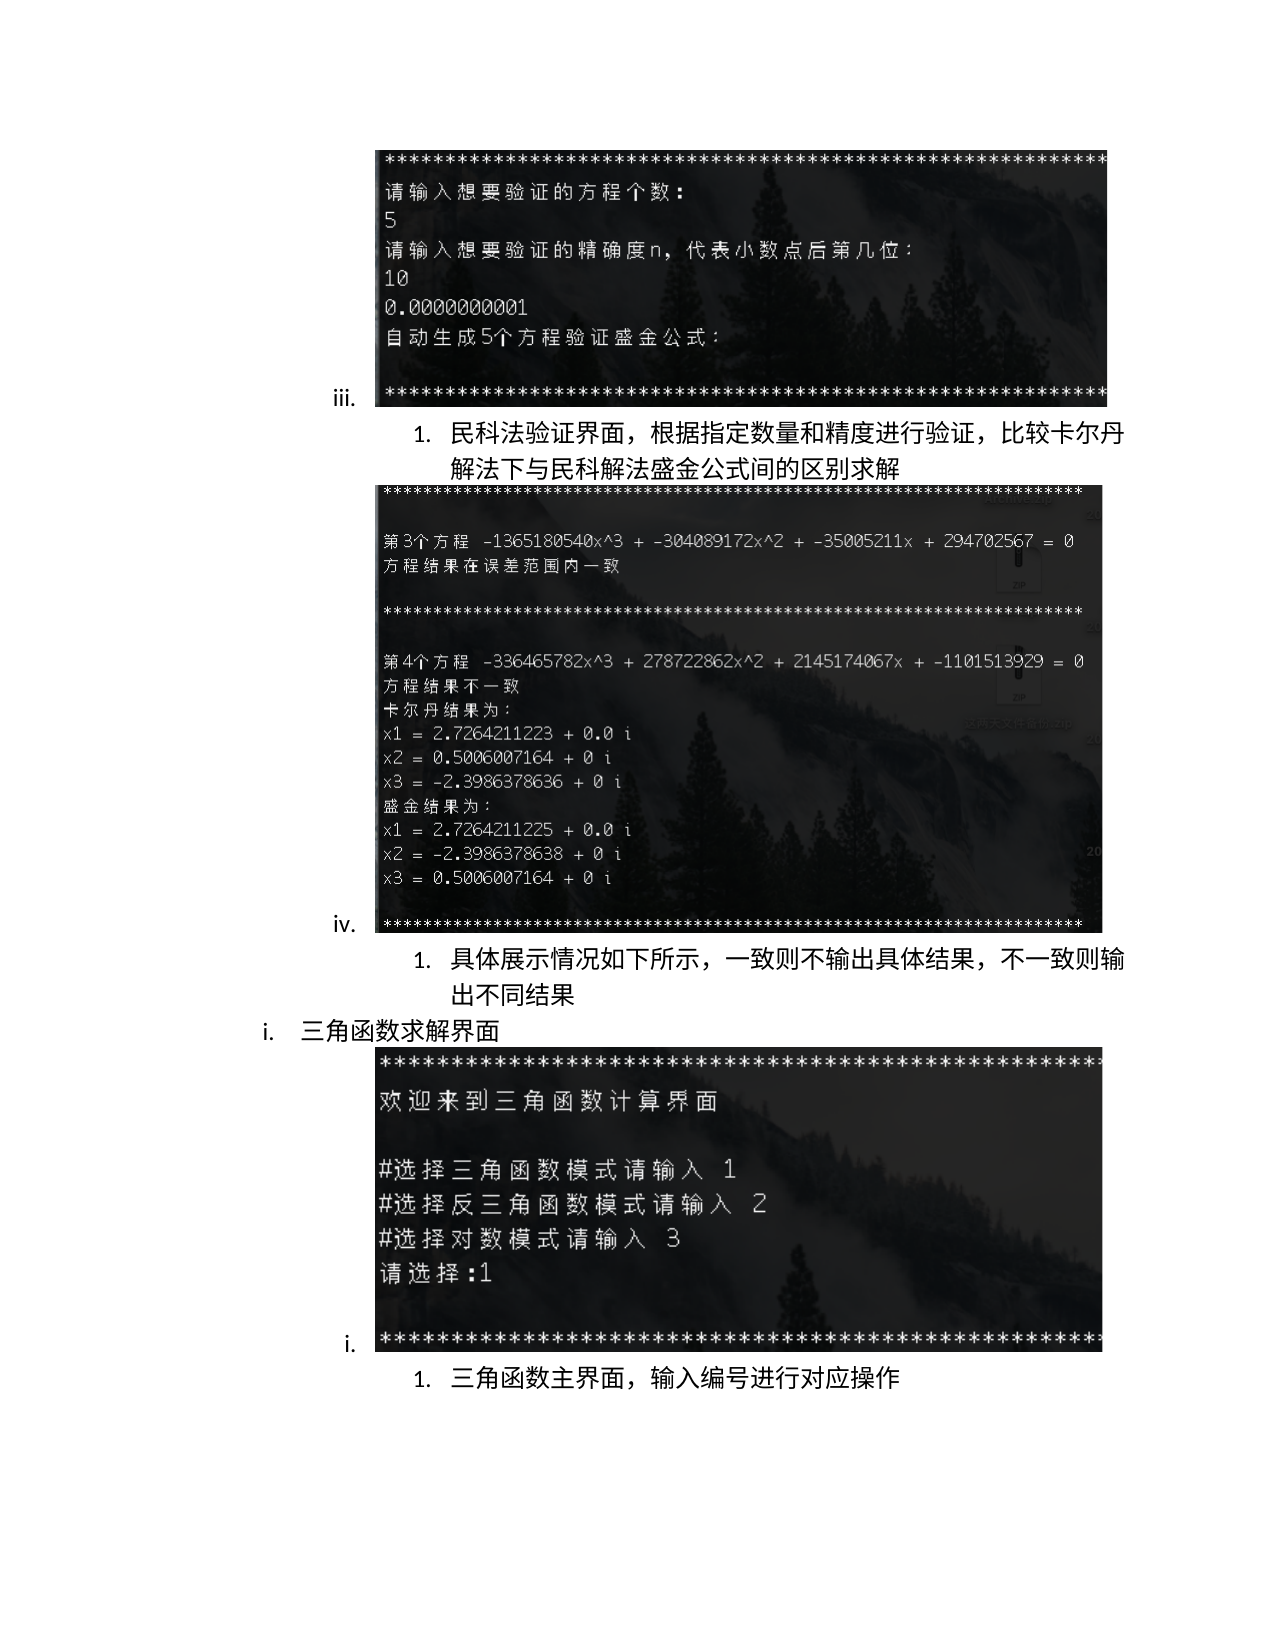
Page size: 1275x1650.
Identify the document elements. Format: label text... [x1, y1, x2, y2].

picture [375, 485, 1103, 933]
picture [375, 150, 1108, 407]
list 民科法验证界面，根据指定数量和精度进行验证，比较卡尔丹解法下与民科解法盛金公式间的区别求解 [412, 413, 1125, 486]
list 三角函数求解界面 [262, 1012, 1125, 1048]
list 具体展示情况如下所示，一致则不输出具体结果，不一致则输出不同结果 [412, 939, 1125, 1012]
picture [375, 1047, 1103, 1352]
list 三角函数主界面，输入编号进行对应操作 [412, 1358, 1125, 1394]
